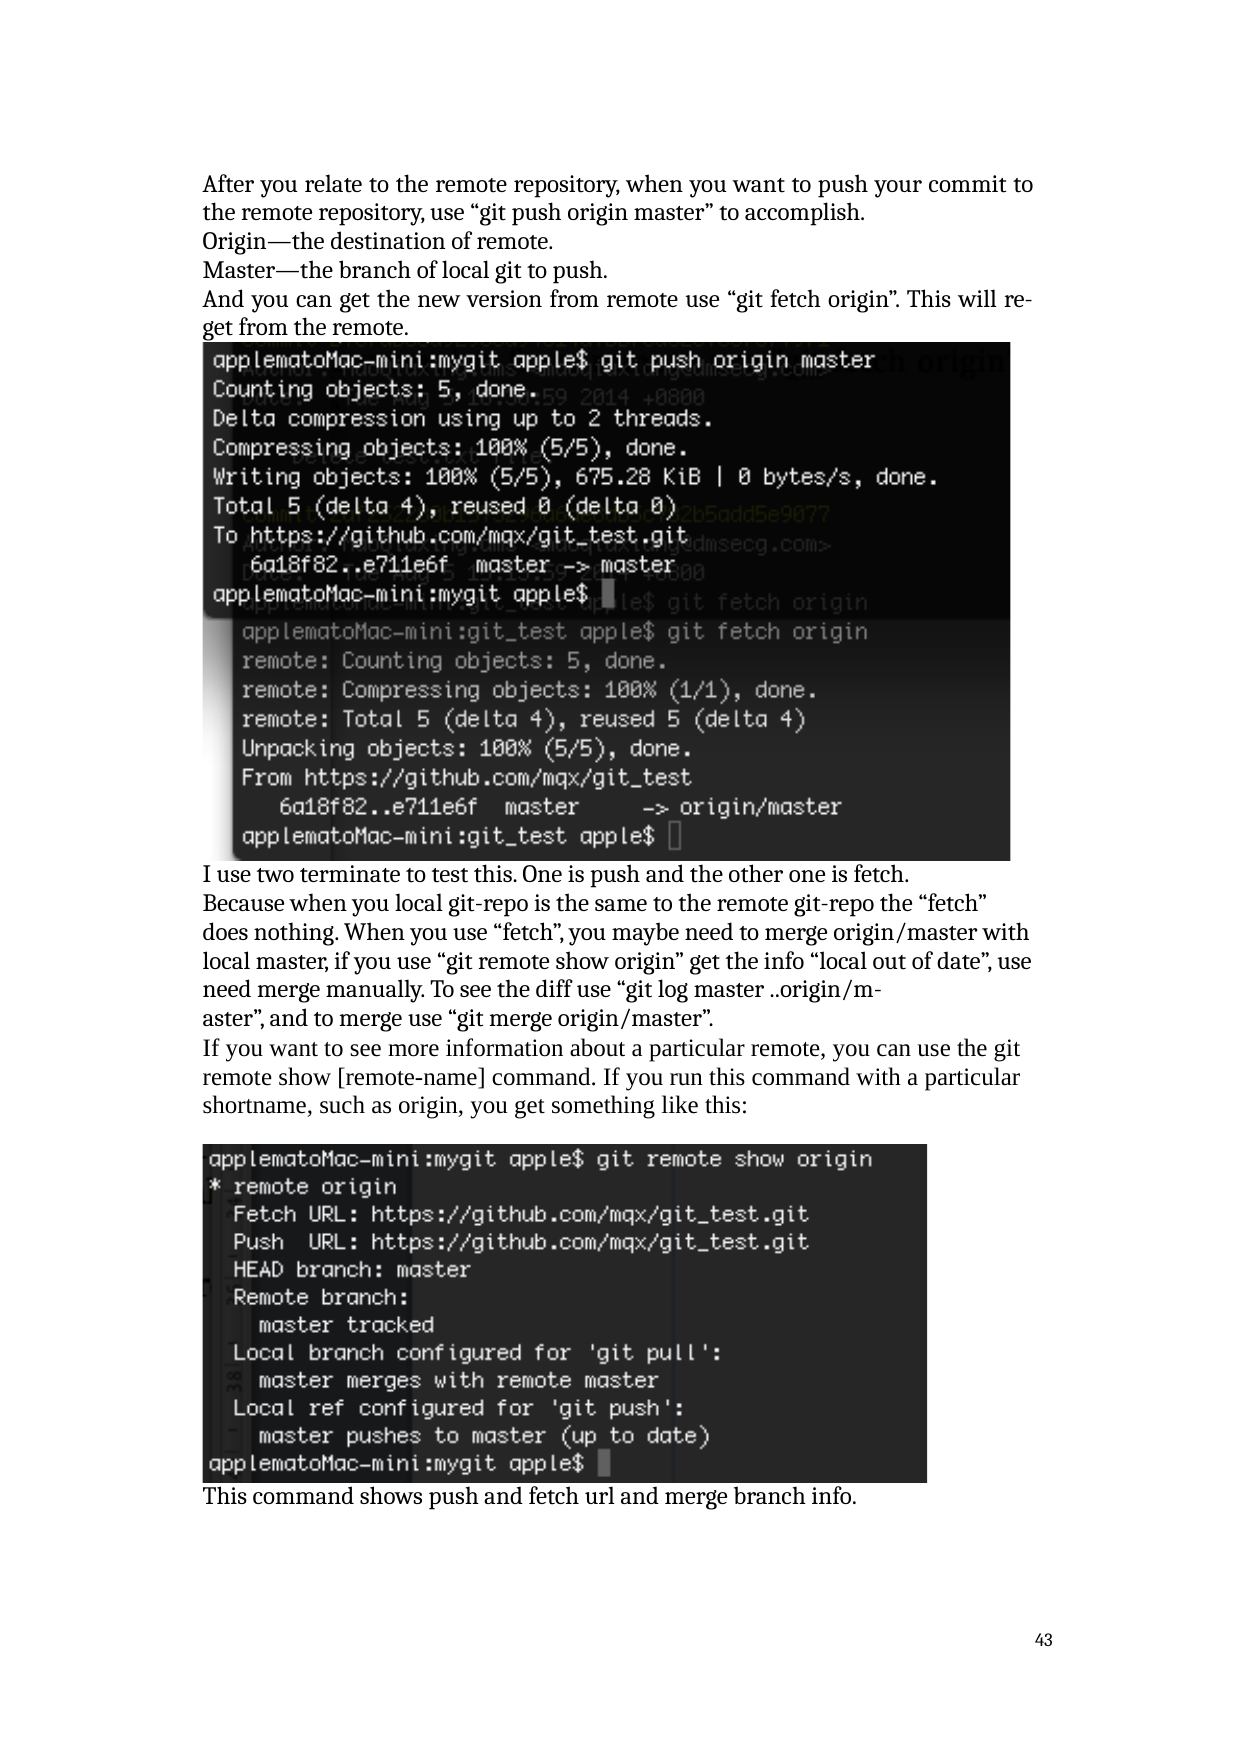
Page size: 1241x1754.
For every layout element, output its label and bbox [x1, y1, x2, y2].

picture [202, 342, 1011, 861]
picture [202, 1144, 928, 1483]
